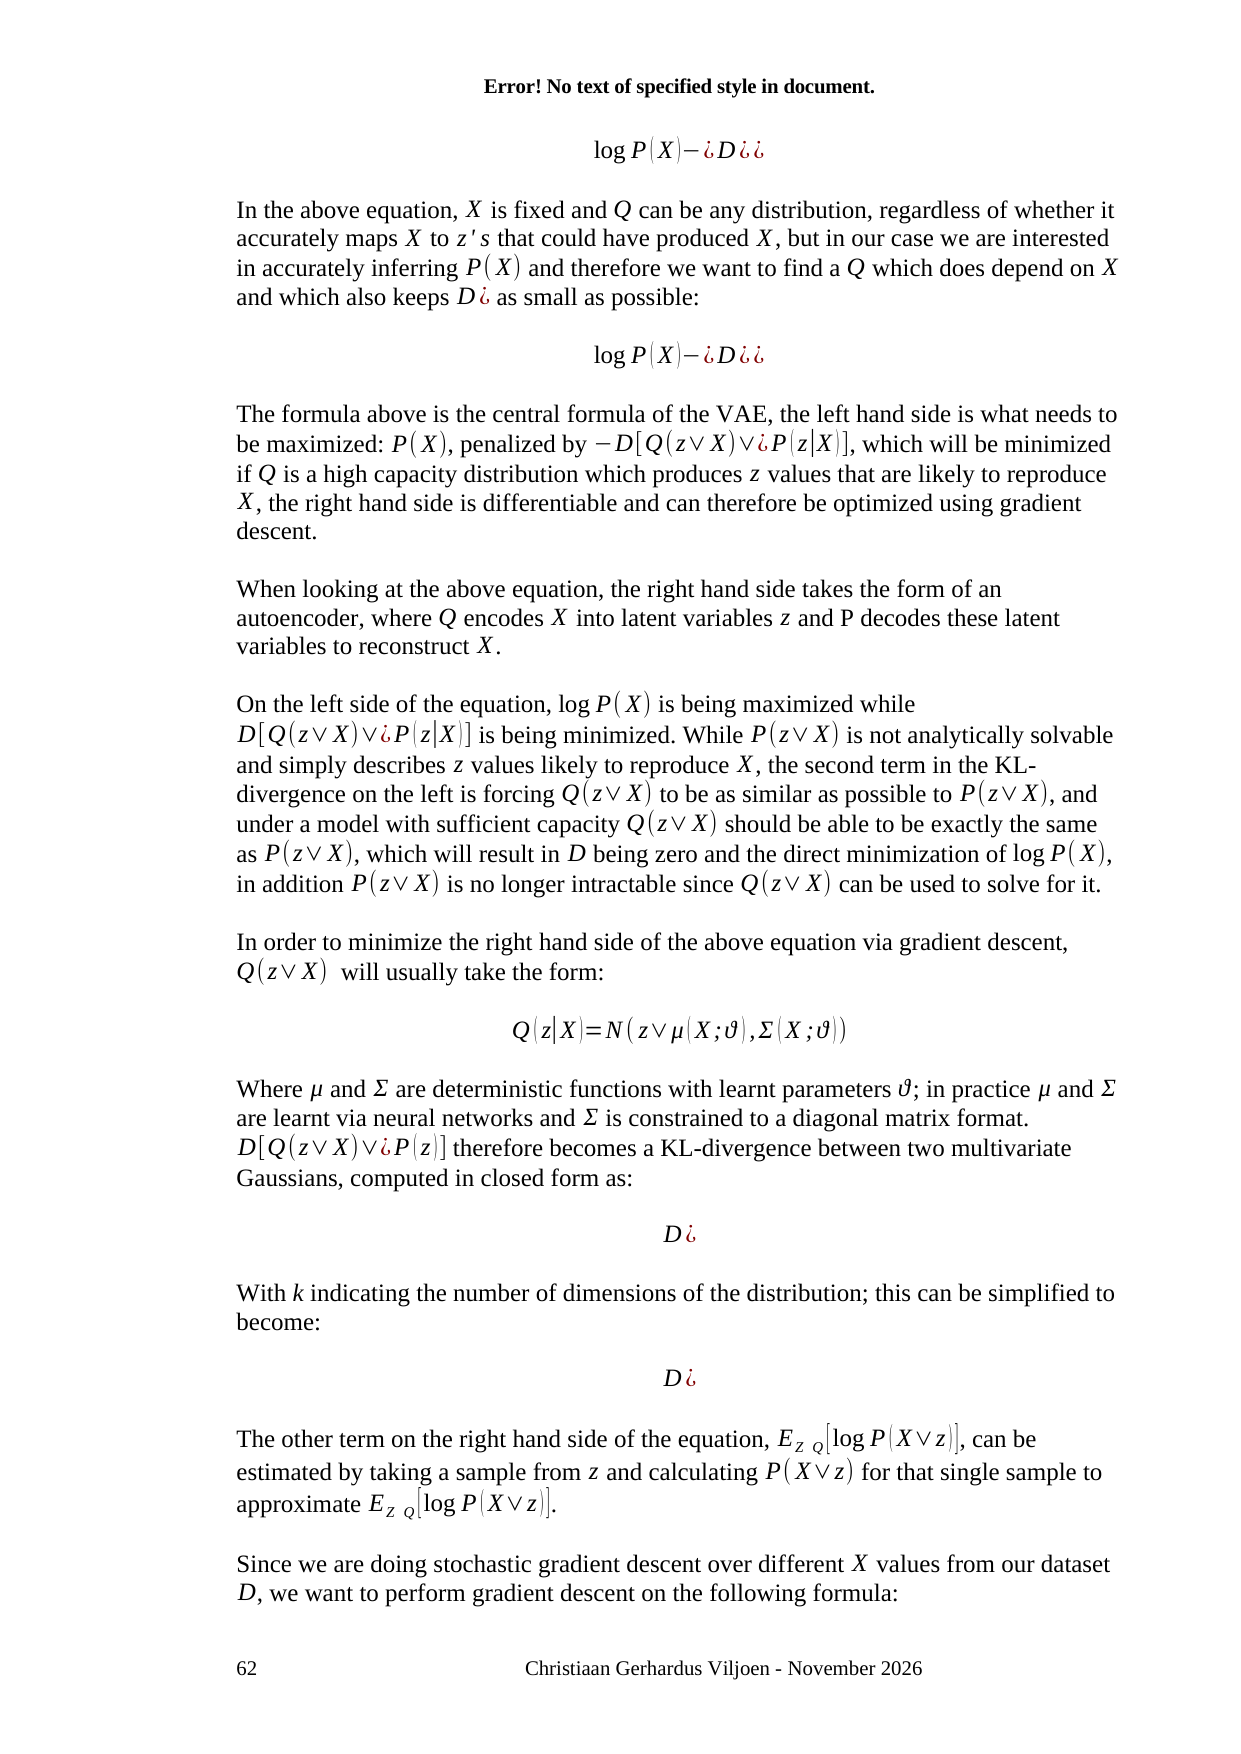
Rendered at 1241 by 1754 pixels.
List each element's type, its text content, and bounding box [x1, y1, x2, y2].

text The formula above is the central formula of the VAE, the left hand side is what needs to be maximized: , penalized by , which will be minimized if is a high capacity distribution which produces values that are likely to reproduce , the right hand side is differentiable and can therefore be optimized using gradient descent. [236, 399, 1122, 545]
text The other term on the right hand side of the equation, , can be estimated by taking a sample from and calculating for that single sample to approximate . [236, 1422, 1122, 1520]
text When looking at the above equation, the right hand side takes the form of an autoencoder, where encodes into latent variables and P decodes these latent variables to reconstruct . [236, 574, 1122, 660]
text Where and are deterministic functions with learnt parameters ; in practice and are learnt via neural networks and is constrained to a diagonal matrix format. therefore becomes a KL-divergence between two multivariate Gaussians, computed in closed form as: [236, 1074, 1122, 1192]
text With k indicating the number of dimensions of the distribution; this can be simplified to become: [236, 1278, 1122, 1335]
text Since we are doing stochastic gradient descent over different values from our dataset , we want to perform gradient descent on the following formula: [236, 1549, 1122, 1607]
text In order to minimize the right hand side of the above equation via gradient descent, will usually take the form: [236, 927, 1122, 986]
text On the left side of the equation, is being maximized while is being minimized. While is not analytically solvable and simply describes values likely to reproduce , the second term in the KL-divergence on the left is forcing to be as similar as possible to , and under a model with sufficient capacity should be able to be exactly the same as , which will result in being zero and the direct minimization of , in addition is no longer intractable since can be used to solve for it. [236, 689, 1122, 898]
text In the above equation, is fixed and can be any distribution, regardless of whether it accurately maps to that could have produced , but in our case we are interested in accurately inferring and therefore we want to find a which does depend on and which also keeps as small as possible: [236, 195, 1122, 311]
